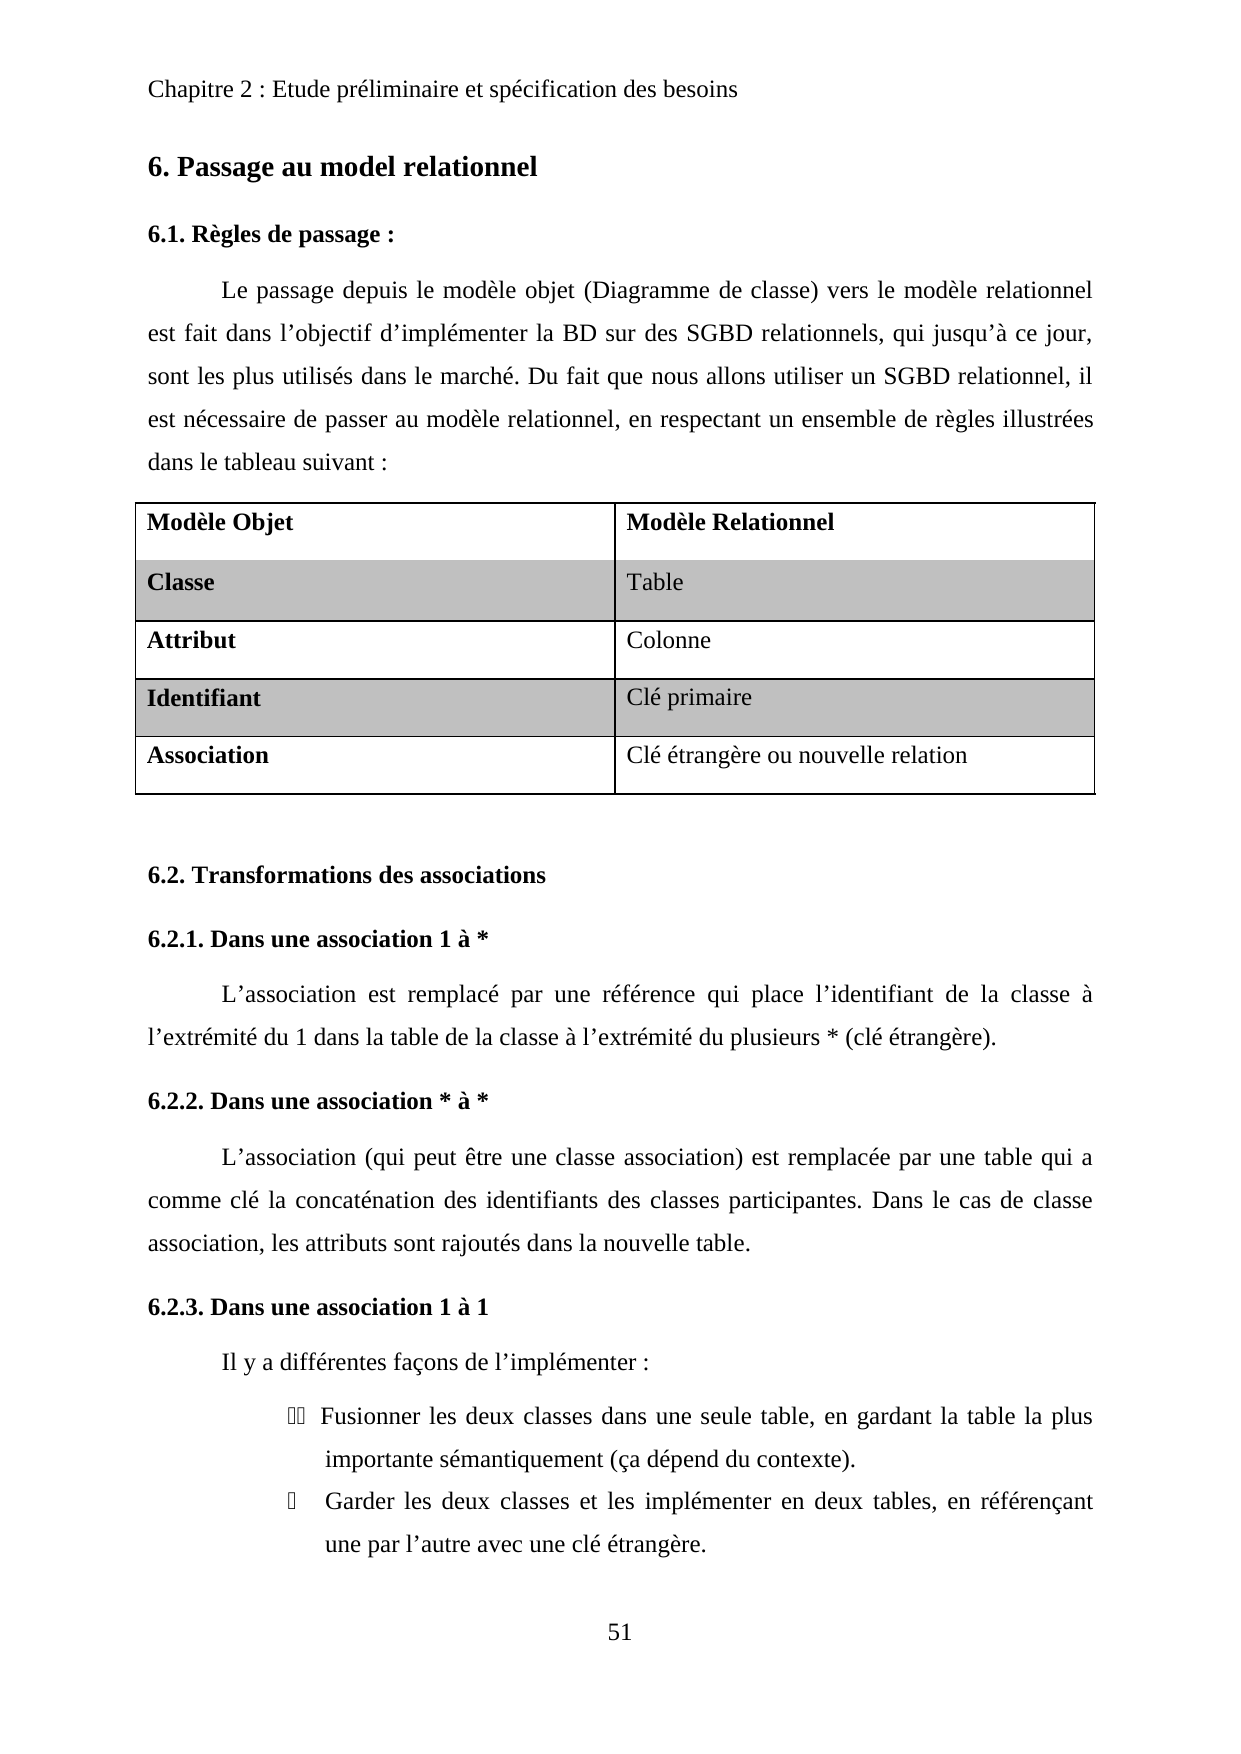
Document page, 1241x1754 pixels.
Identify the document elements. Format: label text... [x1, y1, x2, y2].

table_cell Association [136, 737, 614, 793]
text 6. Passage au model relationnel [148, 149, 1154, 182]
text comme clé la concaténation des identifiants des classes participantes. Dans le cas de classe association, les attributs sont rajoutés dans la nouvelle table. [148, 1185, 1098, 1256]
text L’association est remplacé par une référence qui place l’identifiant de la classe à [221, 979, 1154, 1008]
table_cell Clé primaire [616, 680, 1094, 736]
table_cell Colonne [616, 622, 1094, 678]
table_cell Identifiant [136, 680, 614, 736]
text 6.2.2. Dans une association * à * [148, 1086, 1154, 1115]
table_cell Table [616, 562, 1094, 620]
table_header Modèle Objet [136, 504, 614, 560]
table_header Modèle Relationnel [616, 504, 1094, 560]
text  Garder les deux classes et les implémenter en deux tables, en référençant une par l’autre avec une clé étrangère. [287, 1486, 1098, 1557]
text 51 [607, 1617, 1154, 1645]
text 6.2.1. Dans une association 1 à * [148, 924, 1154, 952]
text Fusionner les deux classes dans une seule table, en gardant la table la plus importante sémantiquement (ça dépend du contexte). [287, 1401, 1098, 1472]
table_cell Attribut [136, 622, 614, 678]
text Il y a différentes façons de l’implémenter : [221, 1347, 1154, 1376]
text 6.2. Transformations des associations [148, 860, 1154, 889]
text Chapitre 2 : Etude préliminaire et spécification des besoins [148, 74, 1154, 103]
text Le passage depuis le modèle objet (Diagramme de classe) vers le modèle relationnel est fait dans l’objectif d’implémenter la BD sur des SGBD relationnels, qui jusqu’à ce jour, sont les plus utilisés dans le marché. Du fait que nous allons utiliser un SGBD relationnel, il est nécessaire de passer au modèle relationnel, en respectant un ensemble de règles illustrées dans le tableau suivant : [148, 275, 1099, 476]
table_cell Classe [136, 562, 614, 620]
text 6.1. Règles de passage : [148, 219, 1154, 248]
text 6.2.3. Dans une association 1 à 1 [148, 1292, 1154, 1321]
text L’association (qui peut être une classe association) est remplacée par une table qui a [221, 1142, 1154, 1170]
text l’extrémité du 1 dans la table de la classe à l’extrémité du plusieurs * (clé étrangère). [148, 1022, 1154, 1051]
table_cell Clé étrangère ou nouvelle relation [616, 737, 1094, 793]
